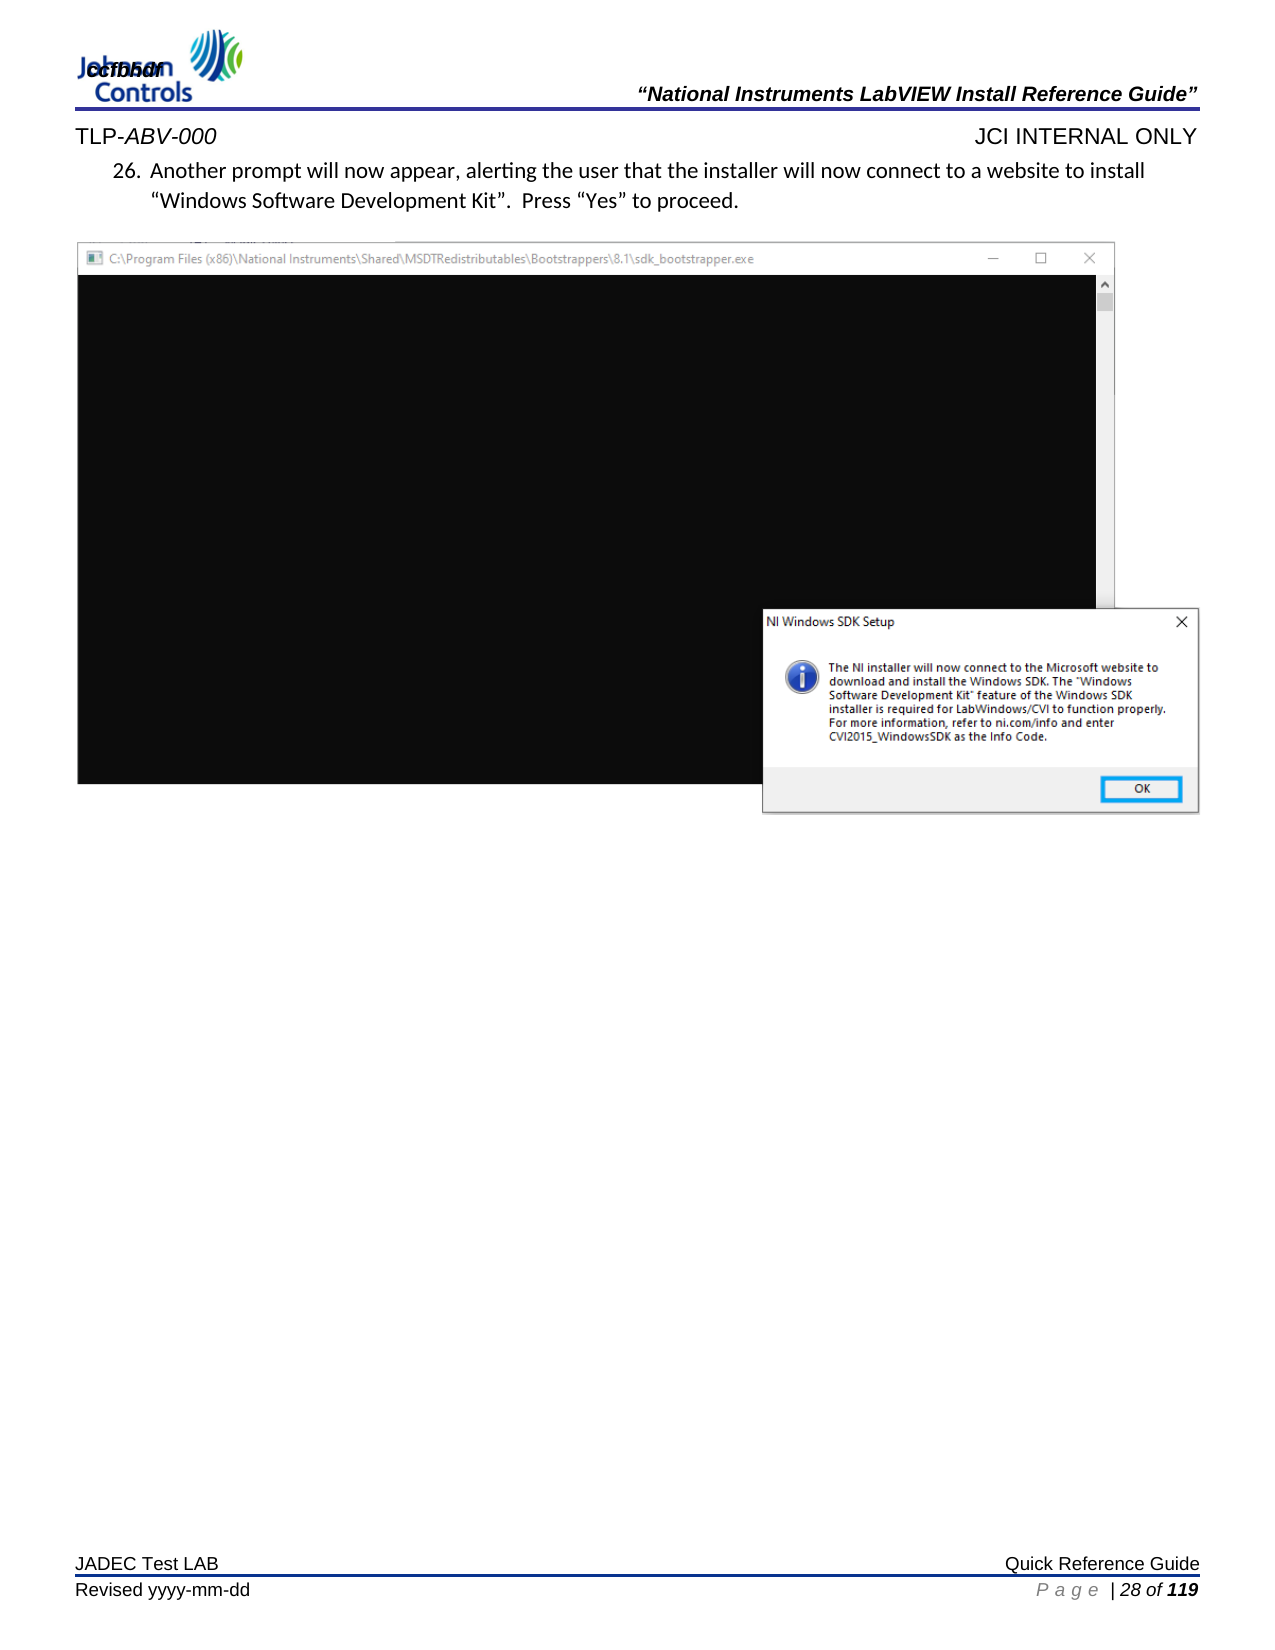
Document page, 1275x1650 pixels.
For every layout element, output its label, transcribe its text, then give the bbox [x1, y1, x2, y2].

picture [75, 240, 1200, 816]
list Another prompt will now appear, alerting the user that the installer will now connect to a website to install “Windows Software Development Kit”. Press “Yes” to proceed. [112, 156, 1200, 214]
picture [76, 26, 246, 105]
